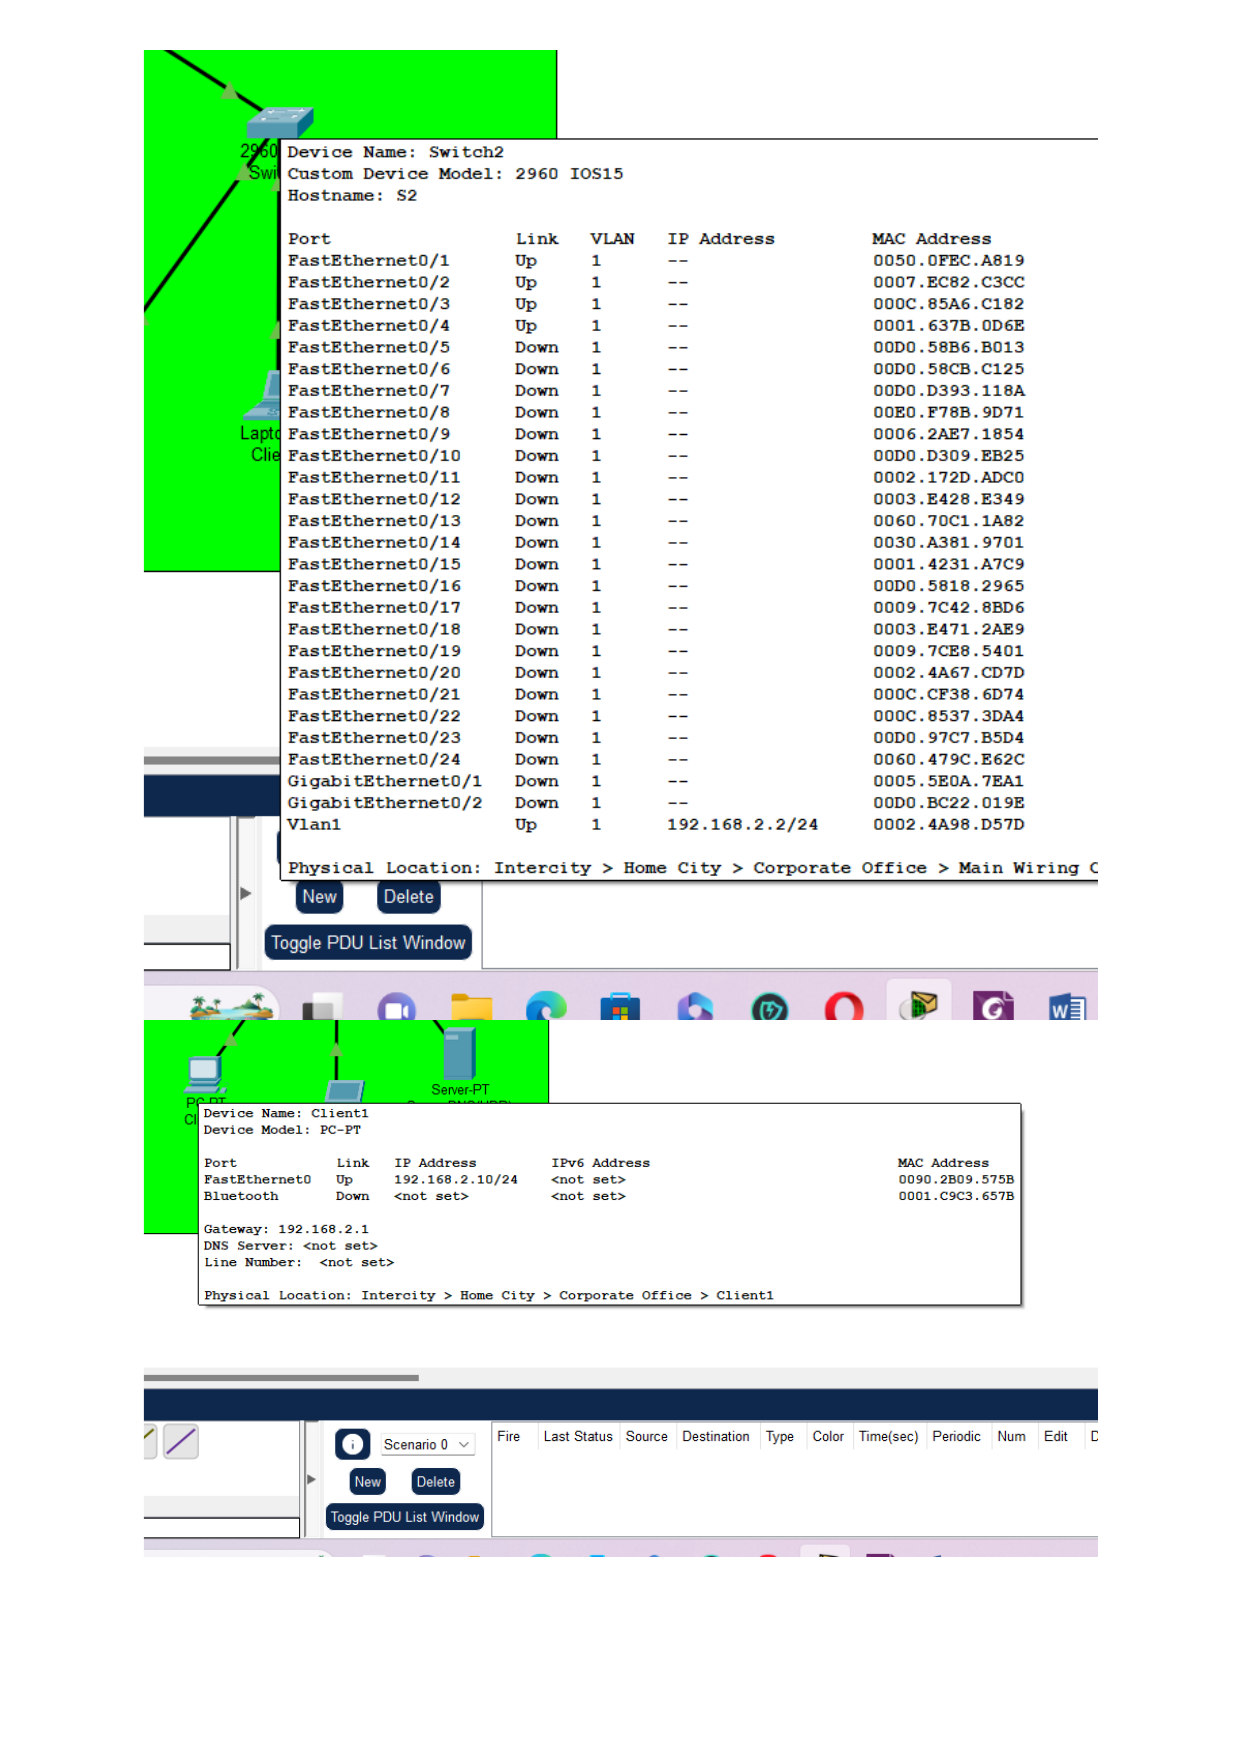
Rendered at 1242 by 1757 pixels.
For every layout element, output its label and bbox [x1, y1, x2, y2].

picture [143, 50, 1098, 1557]
